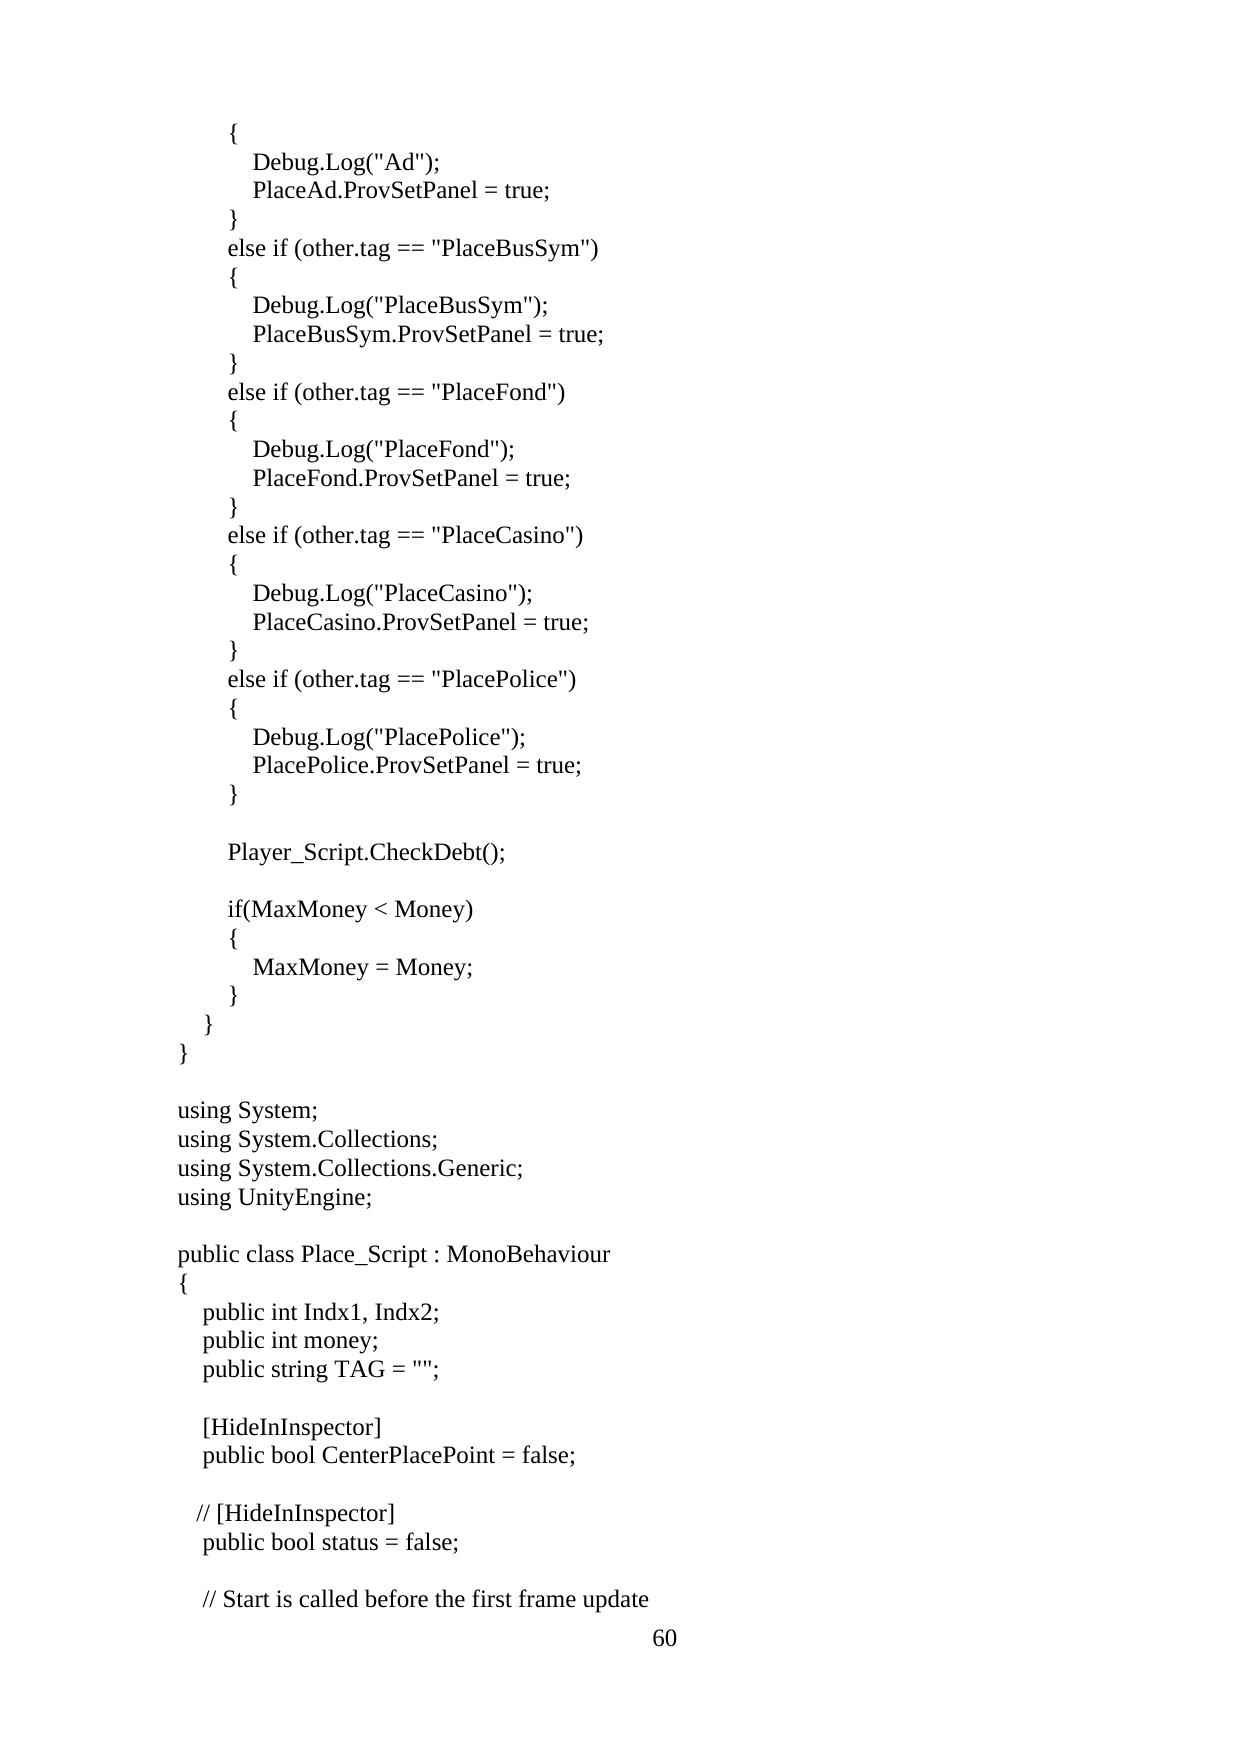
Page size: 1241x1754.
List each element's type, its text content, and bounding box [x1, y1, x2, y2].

text } [177, 1009, 1152, 1038]
text { [177, 406, 1152, 434]
text PlacePolice.ProvSetPanel = true; [177, 751, 1152, 779]
text PlaceAd.ProvSetPanel = true; [177, 176, 1152, 204]
text else if (other.tag == "PlacePolice") [177, 664, 1152, 693]
text } [177, 204, 1152, 233]
text // [HideInInspector] [177, 1498, 1152, 1527]
text Debug.Log("PlaceBusSym"); [177, 291, 1152, 319]
text public class Place_Script : MonoBehaviour [177, 1239, 1152, 1268]
text public string TAG = ""; [177, 1354, 1152, 1383]
text else if (other.tag == "PlaceCasino") [177, 521, 1152, 549]
text else if (other.tag == "PlaceBusSym") [177, 233, 1152, 262]
text public bool CenterPlacePoint = false; [177, 1441, 1152, 1469]
text { [177, 1268, 1152, 1297]
text } [177, 981, 1152, 1009]
text MaxMoney = Money; [177, 952, 1152, 981]
text PlaceBusSym.ProvSetPanel = true; [177, 319, 1152, 348]
text } [177, 348, 1152, 377]
text using UnityEngine; [177, 1182, 1152, 1211]
text PlaceCasino.ProvSetPanel = true; [177, 607, 1152, 636]
text Debug.Log("PlaceFond"); [177, 434, 1152, 463]
text public int Indx1, Indx2; [177, 1297, 1152, 1326]
text { [177, 118, 1152, 147]
text } [177, 636, 1152, 664]
text public bool status = false; [177, 1527, 1152, 1556]
text // Start is called before the first frame update [177, 1584, 1152, 1613]
text using System.Collections; [177, 1124, 1152, 1153]
text Debug.Log("PlacePolice"); [177, 722, 1152, 751]
text public int money; [177, 1326, 1152, 1354]
text } [177, 1038, 1152, 1067]
text } [177, 779, 1152, 808]
text { [177, 262, 1152, 291]
text Debug.Log("Ad"); [177, 147, 1152, 176]
text using System.Collections.Generic; [177, 1153, 1152, 1182]
text if(MaxMoney < Money) [177, 894, 1152, 923]
text } [177, 492, 1152, 521]
text { [177, 549, 1152, 578]
text Debug.Log("PlaceCasino"); [177, 578, 1152, 607]
text PlaceFond.ProvSetPanel = true; [177, 463, 1152, 492]
text Player_Script.CheckDebt(); [177, 837, 1152, 866]
text using System; [177, 1096, 1152, 1124]
text { [177, 693, 1152, 722]
text [HideInInspector] [177, 1412, 1152, 1441]
text else if (other.tag == "PlaceFond") [177, 377, 1152, 406]
text { [177, 923, 1152, 952]
